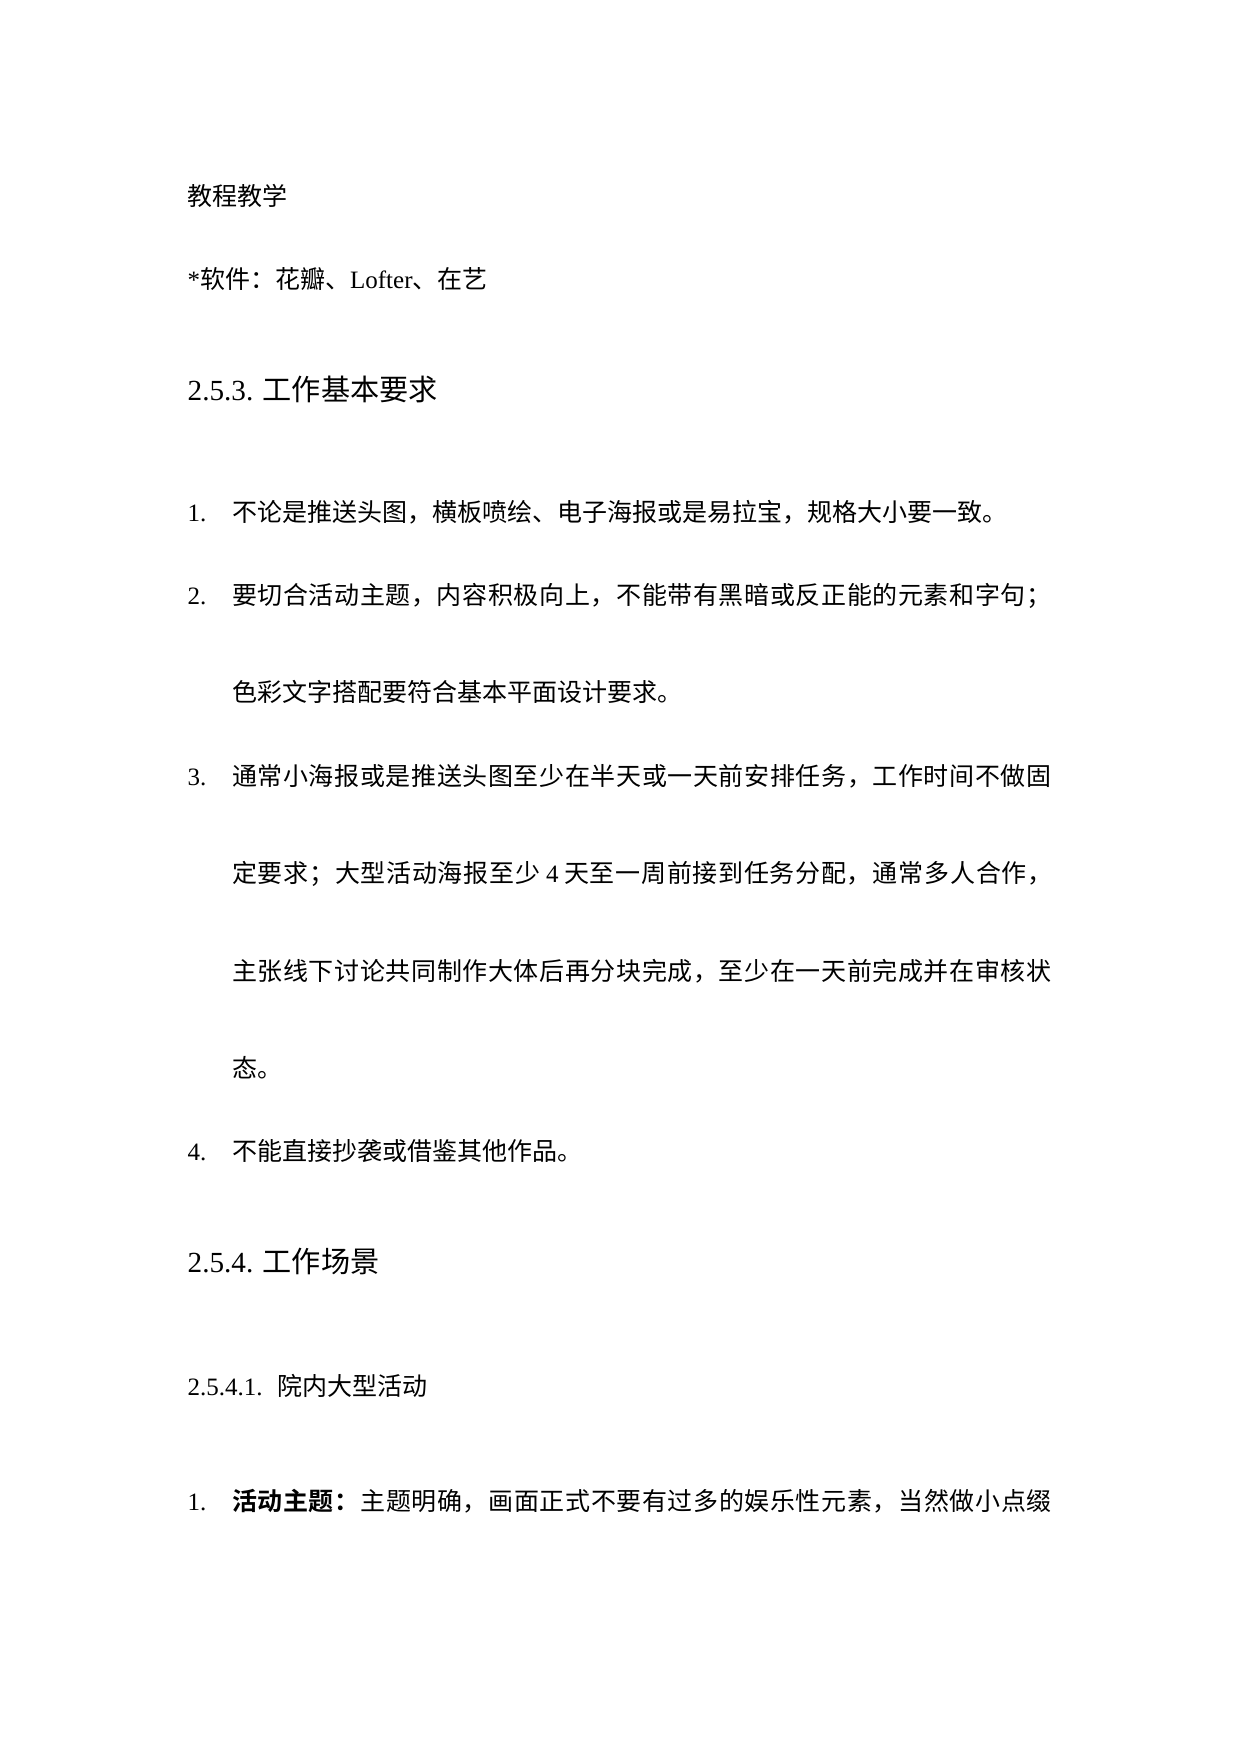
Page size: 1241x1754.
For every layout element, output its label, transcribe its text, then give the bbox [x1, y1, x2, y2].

list 不论是推送头图，横板喷绘、电子海报或是易拉宝，规格大小要一致。 [187, 478, 1053, 543]
list 要切合活动主题，内容积极向上，不能带有黑暗或反正能的元素和字句；色彩文字搭配要符合基本平面设计要求。 [187, 561, 1053, 723]
subtitle 院内大型活动 [187, 1352, 1053, 1417]
subtitle 工作基本要求 [187, 355, 1053, 420]
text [187, 162, 1053, 227]
text *软件：花瓣、Lofter、在艺 [187, 245, 1053, 310]
subtitle 工作场景 [187, 1227, 1053, 1292]
list 通常小海报或是推送头图至少在半天或一天前安排任务，工作时间不做固定要求；大型活动海报至少4天至一周前接到任务分配，通常多人合作，主张线下讨论共同制作大体后再分块完成，至少在一天前完成并在审核状态。 [187, 742, 1053, 1099]
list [187, 1467, 1053, 1532]
list 不能直接抄袭或借鉴其他作品。 [187, 1117, 1053, 1182]
